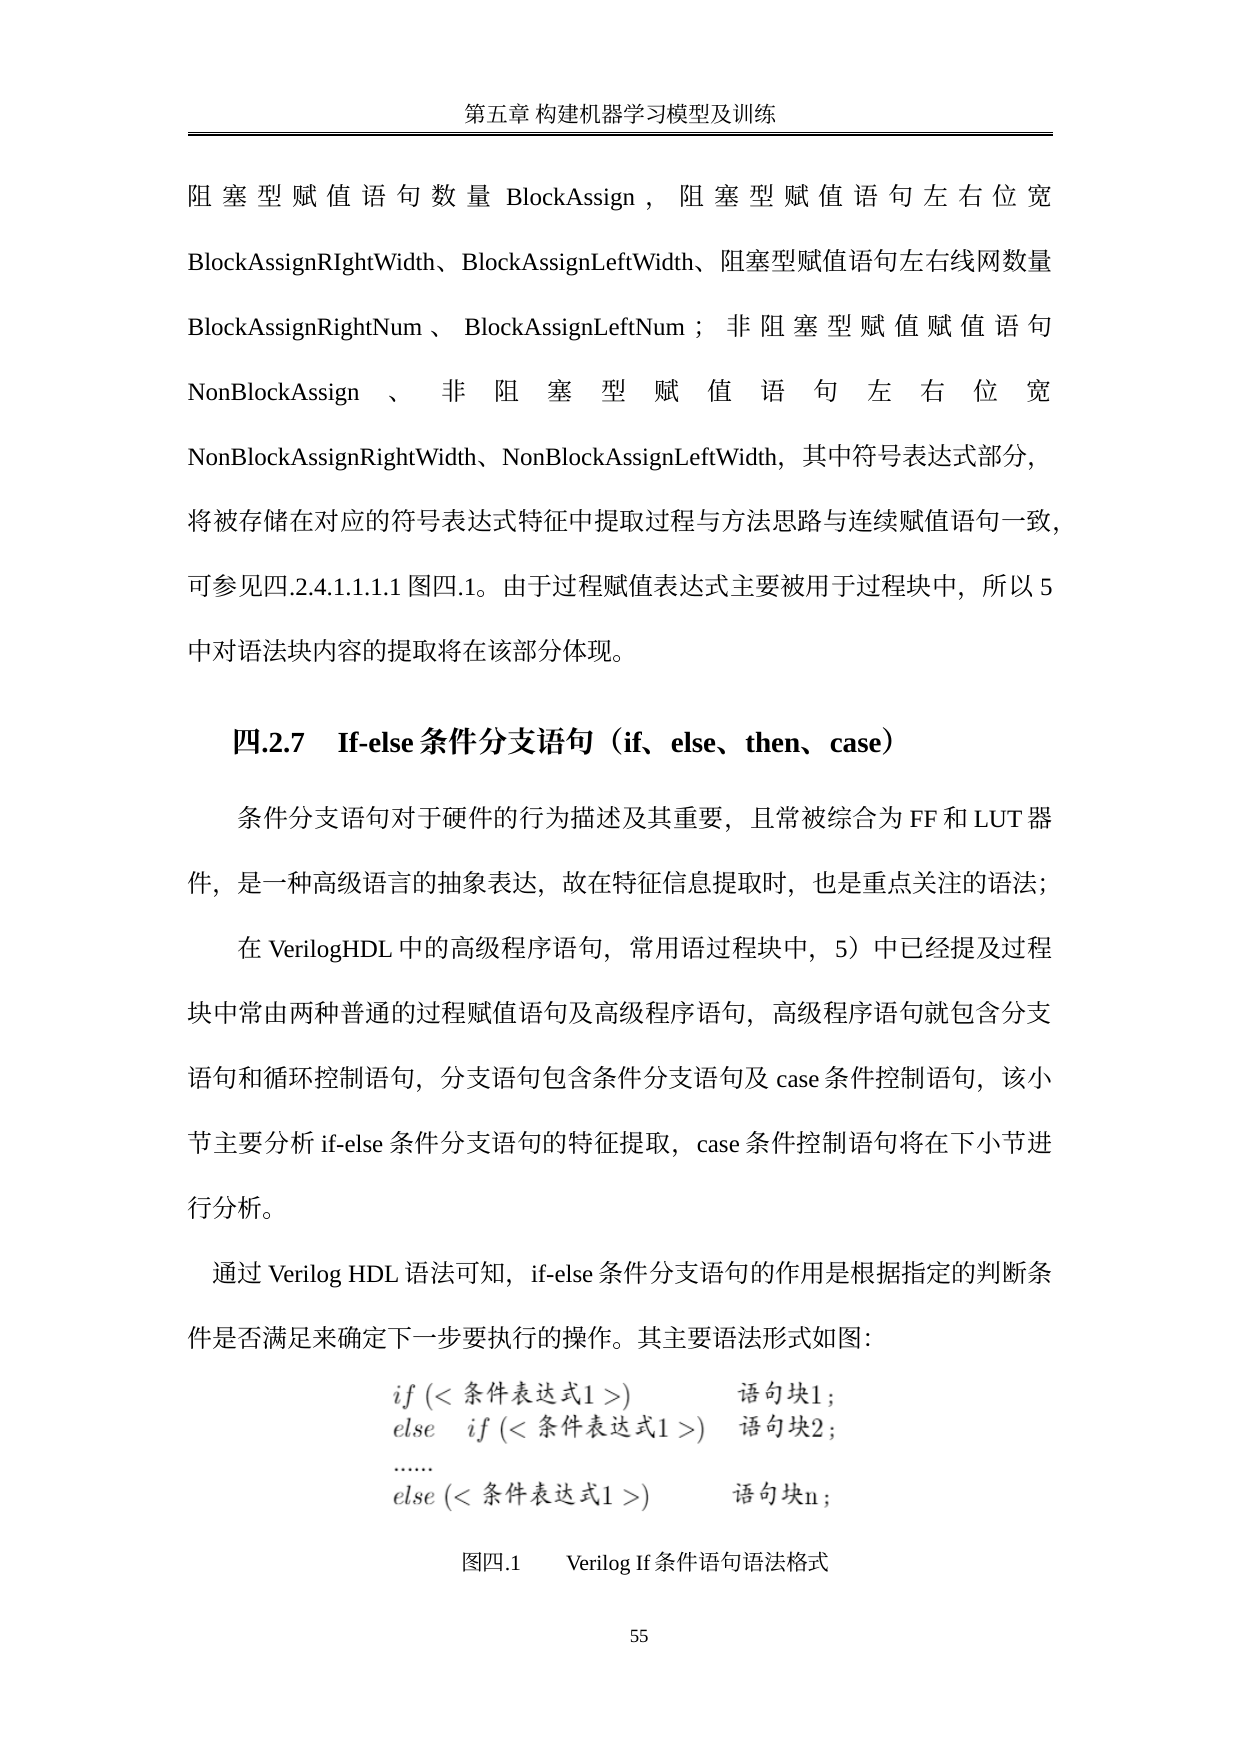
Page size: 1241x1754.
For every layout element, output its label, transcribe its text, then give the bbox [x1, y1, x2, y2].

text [187, 162, 1053, 682]
picture [339, 1369, 926, 1529]
text Verilog If条件语句语法格式 [187, 1544, 1053, 1577]
text 在VerilogHDL中的高级程序语句，常用语过程块中，5）中已经提及过程块中常由两种普通的过程赋值语句及高级程序语句，高级程序语句就包含分支语句和循环控制语句，分支语句包含条件分支语句及case条件控制语句，该小节主要分析if-else条件分支语句的特征提取，case条件控制语句将在下小节进行分析。 [187, 914, 1053, 1239]
text 条件分支语句对于硬件的行为描述及其重要，且常被综合为FF和LUT器件，是一种高级语言的抽象表达，故在特征信息提取时，也是重点关注的语法； [187, 784, 1053, 914]
text 通过Verilog HDL语法可知，if-else条件分支语句的作用是根据指定的判断条件是否满足来确定下一步要执行的操作。其主要语法形式如图： [187, 1239, 1053, 1369]
subtitle If-else条件分支语句（if、else、then、case） [232, 707, 1053, 772]
